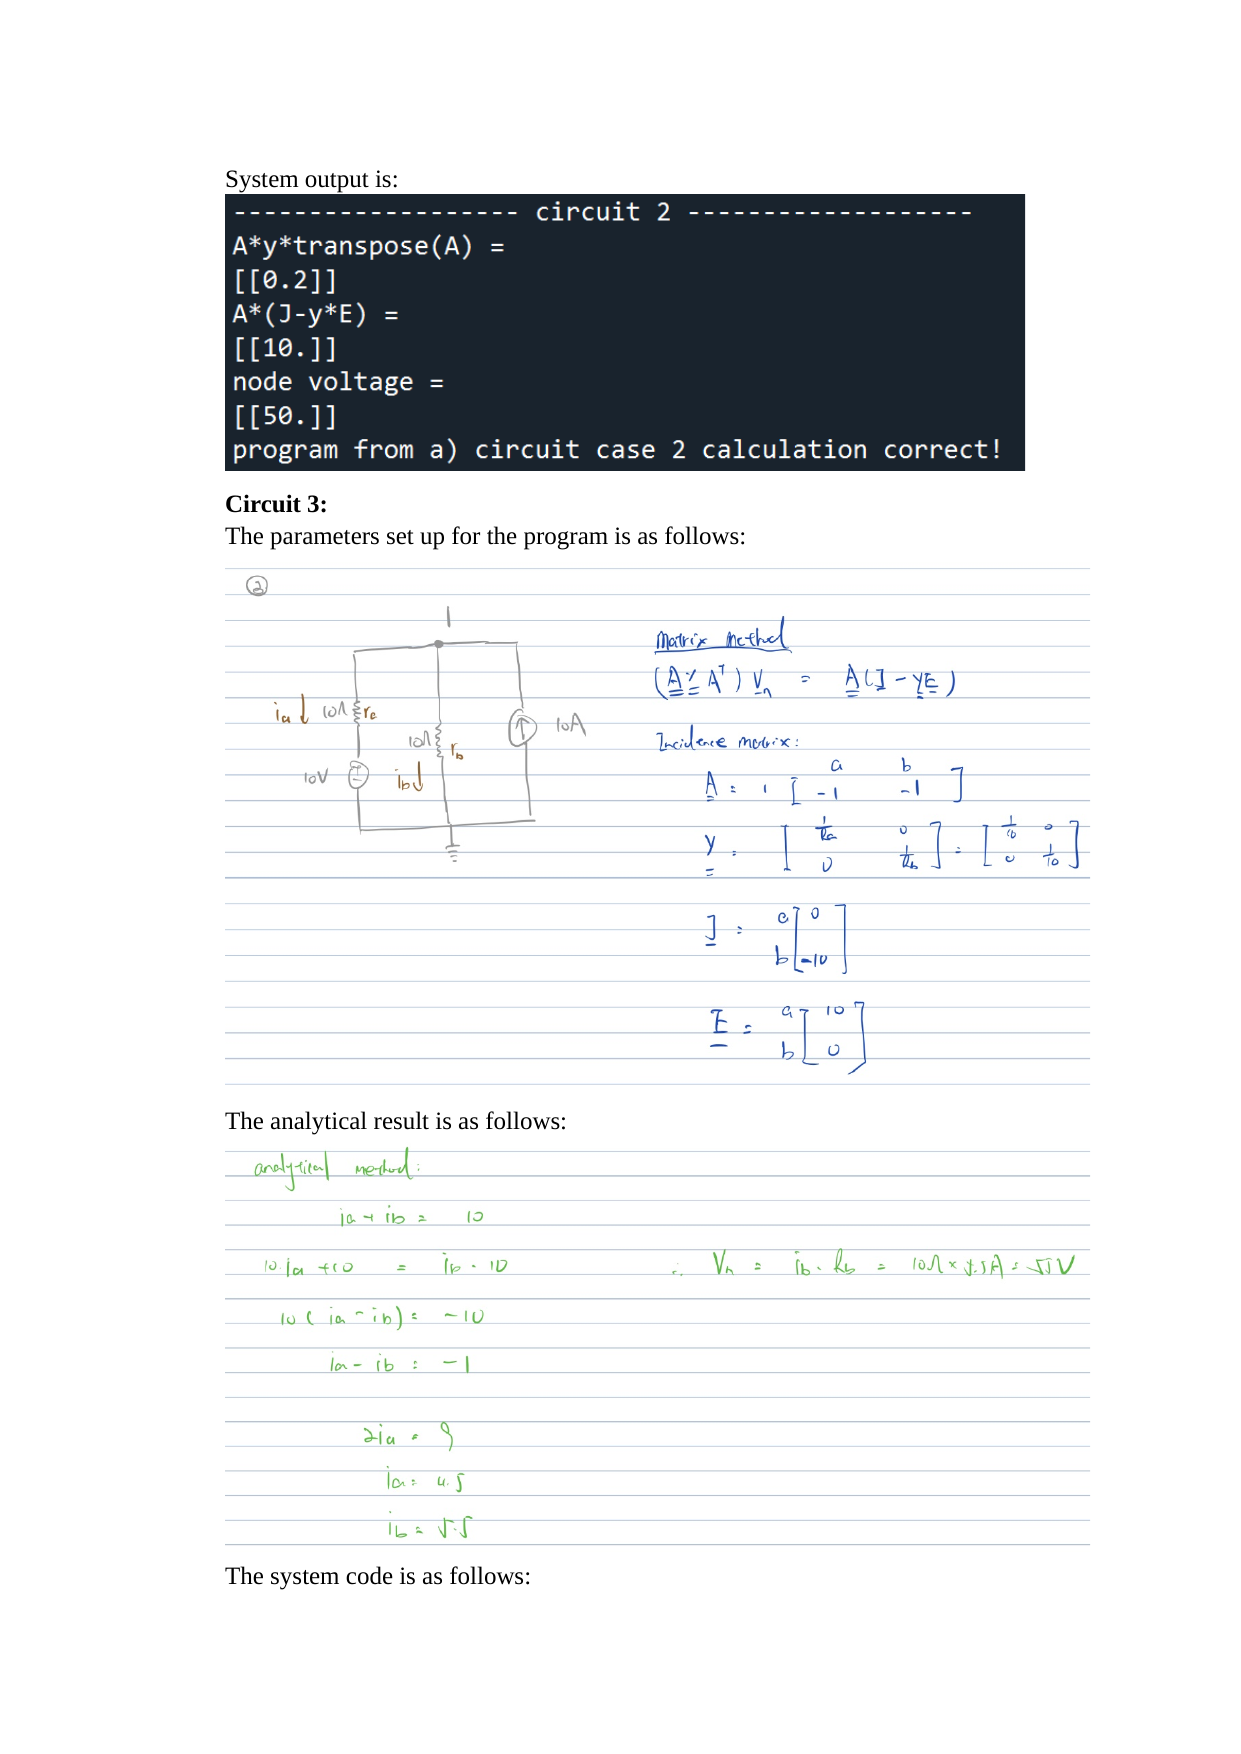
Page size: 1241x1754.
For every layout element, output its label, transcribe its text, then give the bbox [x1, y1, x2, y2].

list The parameters set up for the program is as follows: [225, 519, 1053, 552]
list The analytical result is as follows: [225, 1104, 1053, 1137]
picture [225, 552, 1091, 1085]
picture [225, 194, 1025, 471]
list Circuit 3: [225, 487, 1053, 519]
list The system code is as follows: [225, 1559, 1053, 1592]
list System output is: [225, 162, 1053, 194]
picture [225, 1137, 1091, 1559]
